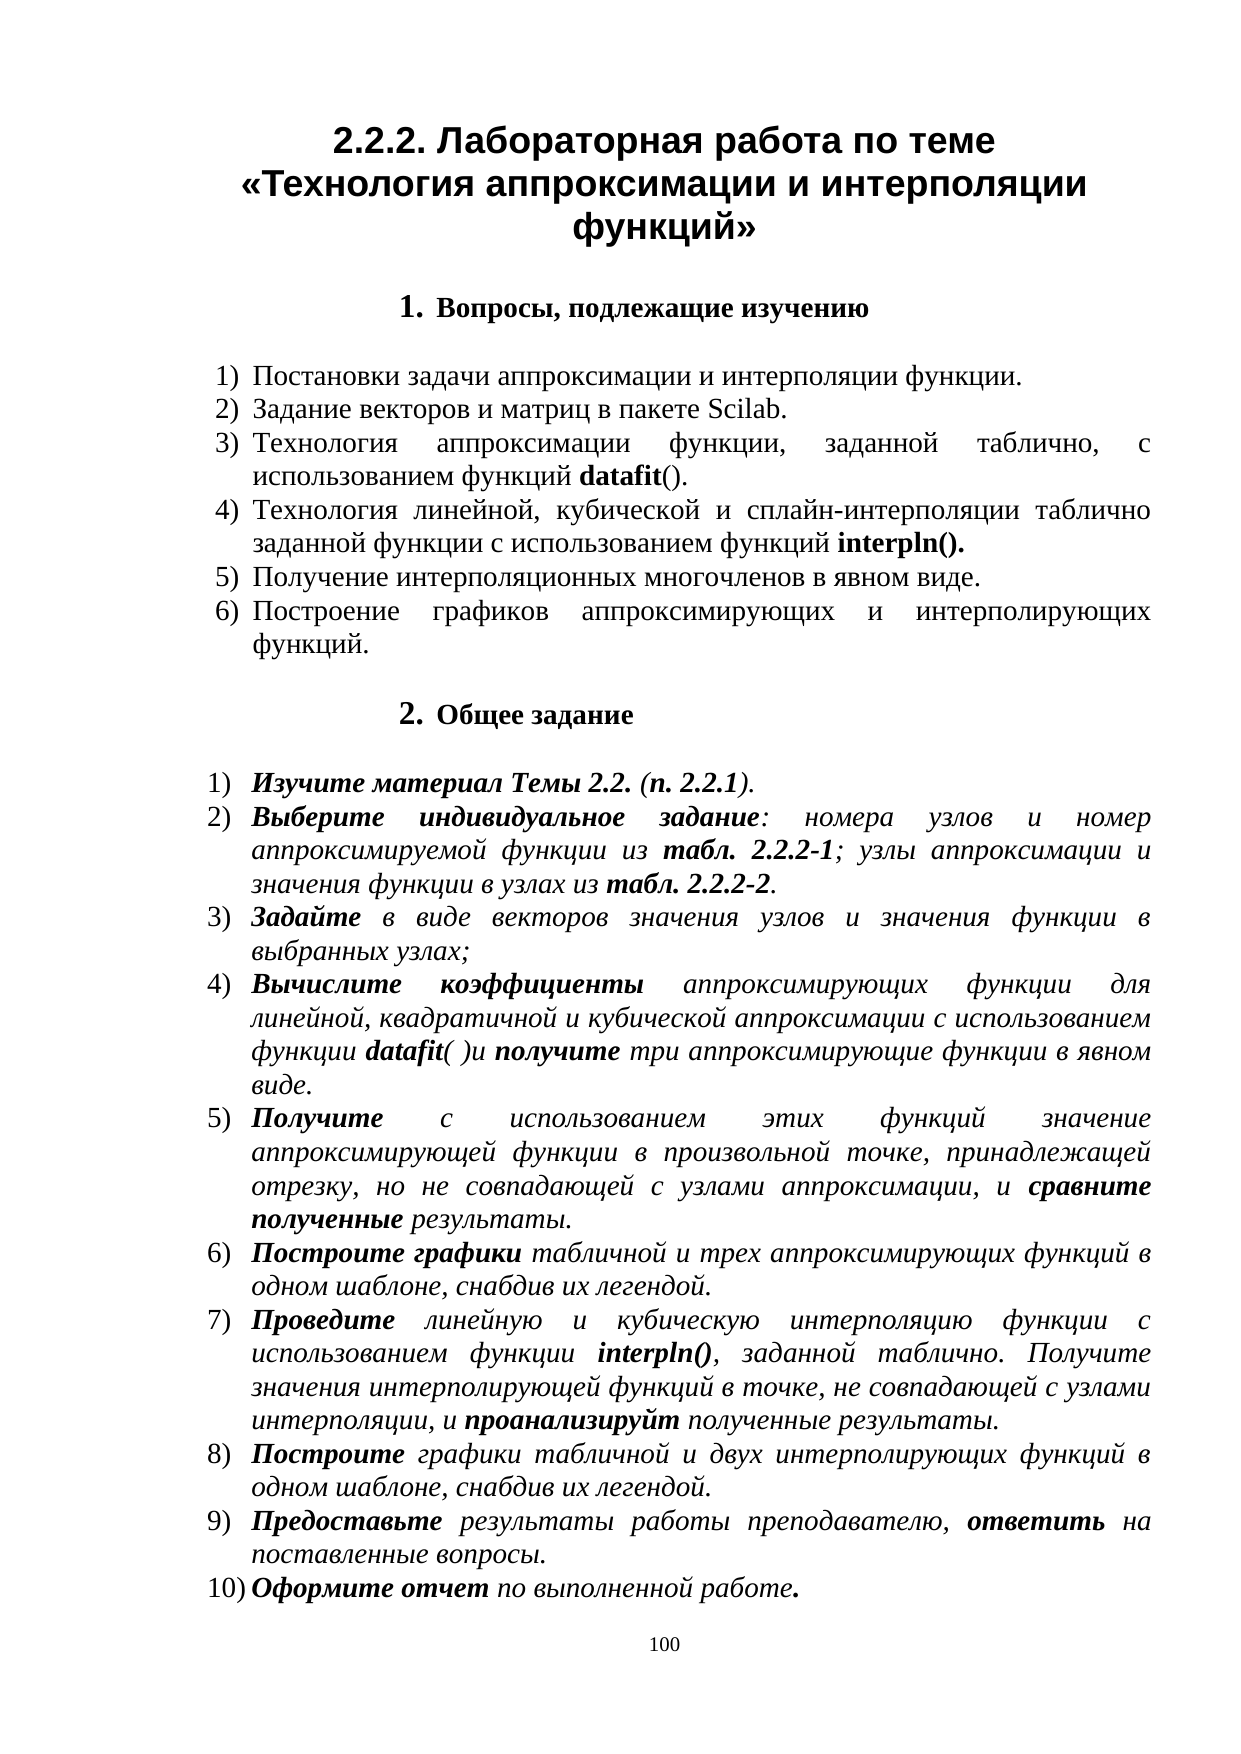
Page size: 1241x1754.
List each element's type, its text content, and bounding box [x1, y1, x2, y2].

list Постановки задачи аппроксимации и интерполяции функции. [215, 358, 1152, 391]
list Задайте в виде векторов значения узлов и значения функции в выбранных узлах; [207, 899, 1152, 966]
list Получите с использованием этих функций значение аппроксимирующей функции в произвольной точке, принадлежащей отрезку, но не совпадающей с узлами аппроксимации, и сравните полученные результаты. [207, 1101, 1152, 1235]
list Получение интерполяционных многочленов в явном виде. [215, 559, 1152, 593]
list Выберите индивидуальное задание: номера узлов и номер аппроксимируемой функции из табл. 2.2.2-1; узлы аппроксимации и значения функции в узлах из табл. 2.2.2-2. [207, 799, 1152, 899]
list Построение графиков аппроксимирующих и интерполирующих функций. [215, 593, 1152, 660]
subtitle Вопросы, подлежащие изучению [399, 286, 1152, 324]
list Задание векторов и матриц в пакете Scilab. [215, 391, 1152, 425]
list Технология линейной, кубической и сплайн-интерполяции таблично заданной функции с использованием функций interpln(). [215, 492, 1152, 559]
list Вычислите коэффициенты аппроксимирующих функции для линейной, квадратичной и кубической аппроксимации с использованием функции datafit( )и получите три аппроксимирующие функции в явном виде. [207, 966, 1152, 1101]
list Технология аппроксимации функции, заданной таблично, с использованием функций datafit(). [215, 425, 1152, 492]
list Оформите отчет по выполненной работе. [207, 1570, 1152, 1604]
list Проведите линейную и кубическую интерполяцию функции с использованием функции interpln(), заданной таблично. Получите значения интерполирующей функций в точке, не совпадающей с узлами интерполяции, и проанализируйт полученные результаты. [207, 1302, 1152, 1436]
subtitle 2.2.2. Лабораторная работа по теме [177, 118, 1152, 161]
subtitle Общее задание [399, 693, 1152, 732]
list Построите графики табличной и трех аппроксимирующих функций в одном шаблоне, снабдив их легендой. [207, 1235, 1152, 1302]
list Предоставьте результаты работы преподавателю, ответить на поставленные вопросы. [207, 1503, 1152, 1570]
list Построите графики табличной и двух интерполирующих функций в одном шаблоне, снабдив их легендой. [207, 1436, 1152, 1503]
subtitle «Технология аппроксимации и интерполяции функций» [177, 161, 1152, 247]
list Изучите материал Темы 2.2. (п. 2.2.1). [207, 765, 1152, 799]
